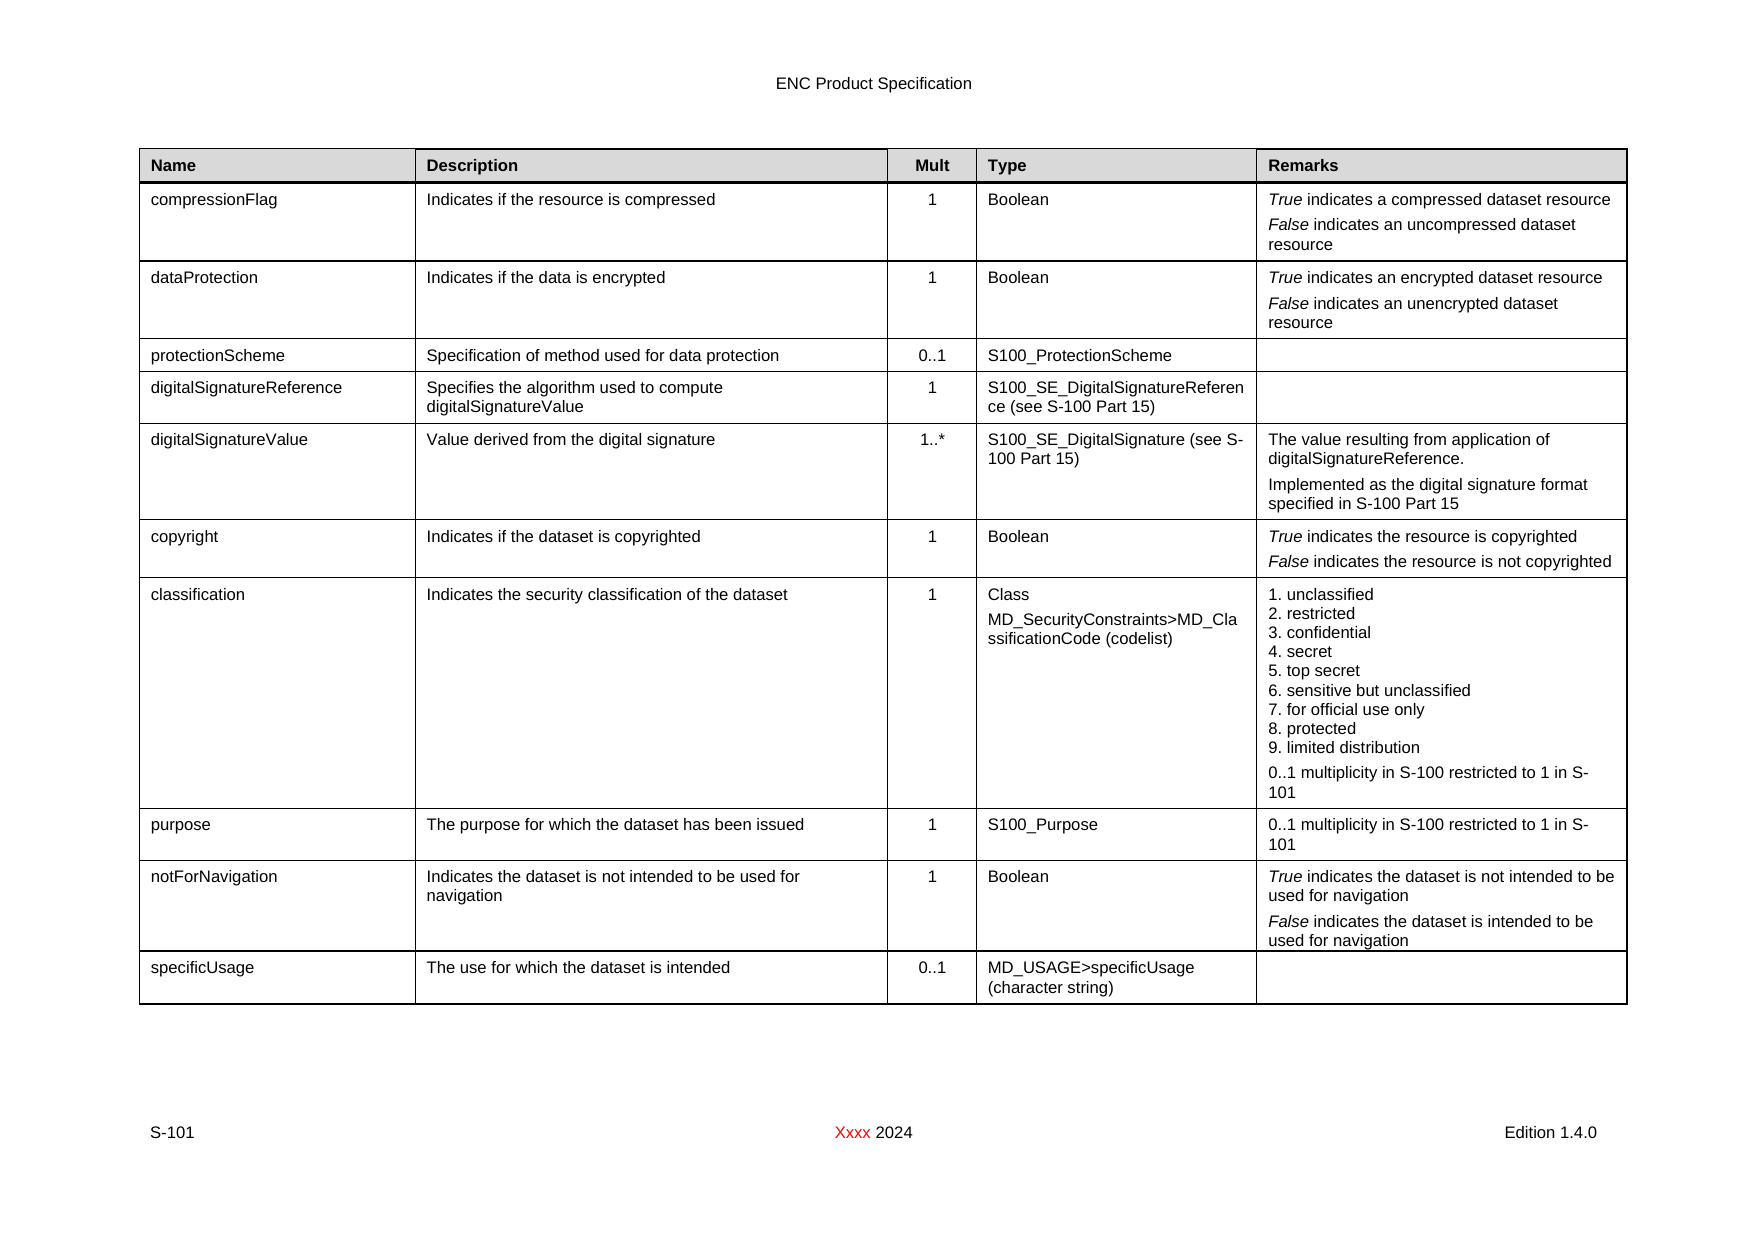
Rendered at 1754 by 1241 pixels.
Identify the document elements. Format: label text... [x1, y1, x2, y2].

table_cell The value resulting from application of digitalSignatureReference. Implemented as the digital signature format specified in S-100 Part 15 [1257, 424, 1626, 519]
table_cell Boolean [977, 184, 1256, 260]
table_cell 0..1 multiplicity in S-100 restricted to 1 in S-101 [1257, 809, 1626, 860]
table_cell dataProtection [140, 262, 415, 338]
table_cell Value derived from the digital signature [416, 424, 887, 519]
table_cell 1 [888, 861, 976, 950]
table_cell True indicates the resource is copyrighted False indicates the resource is not copyrighted [1257, 520, 1626, 577]
table_cell 1 [888, 809, 976, 860]
table_cell digitalSignatureValue [140, 424, 415, 519]
table_cell purpose [140, 809, 415, 860]
table_cell protectionScheme [140, 339, 415, 371]
table_header Mult [888, 149, 976, 181]
table_cell 1 [888, 578, 976, 808]
table_cell Indicates if the resource is compressed [416, 184, 887, 260]
table_cell Boolean [977, 861, 1256, 950]
table_cell [1257, 952, 1626, 1003]
table_cell compressionFlag [140, 184, 415, 260]
table_cell specificUsage [140, 952, 415, 1003]
table_cell Boolean [977, 520, 1256, 577]
table_cell 1 [888, 372, 976, 423]
table_cell True indicates an encrypted dataset resource False indicates an unencrypted dataset resource [1257, 262, 1626, 338]
table_cell 1 [888, 520, 976, 577]
table_header Description [416, 150, 887, 181]
table_cell Boolean [977, 262, 1256, 338]
table_cell notForNavigation [140, 861, 415, 950]
table_cell 0..1 [888, 339, 976, 371]
table_cell 1 [888, 262, 976, 338]
table_header Remarks [1257, 150, 1626, 181]
table_header Type [977, 149, 1256, 181]
table_cell Specifies the algorithm used to compute digitalSignatureValue [416, 372, 887, 423]
table_cell MD_USAGE>specificUsage (character string) [977, 952, 1256, 1003]
table_cell True indicates the dataset is not intended to be used for navigation False indicates the dataset is intended to be used for navigation [1257, 861, 1626, 950]
table_cell Specification of method used for data protection [416, 339, 887, 371]
table_cell The purpose for which the dataset has been issued [416, 809, 887, 860]
table_cell 0..1 [888, 952, 976, 1003]
table_cell classification [140, 578, 415, 808]
table_cell True indicates a compressed dataset resource False indicates an uncompressed dataset resource [1257, 184, 1626, 260]
table_cell Indicates the security classification of the dataset [416, 578, 887, 808]
table_cell 1..* [888, 424, 976, 519]
table_cell digitalSignatureReference [140, 372, 415, 423]
table_cell 1. unclassified 2. restricted 3. confidential 4. secret 5. top secret 6. sensitive but unclassified 7. for official use only 8. protected 9. limited distribution 0..1 multiplicity in S-100 restricted to 1 in S-101 [1257, 578, 1626, 808]
table_cell S100_Purpose [977, 809, 1256, 860]
table_cell Indicates if the data is encrypted [416, 262, 887, 338]
table_cell S100_ProtectionScheme [977, 339, 1256, 371]
table_cell copyright [140, 520, 415, 577]
table_cell The use for which the dataset is intended [416, 952, 887, 1003]
table_cell [1257, 372, 1626, 423]
table_cell Class MD_SecurityConstraints>MD_ClassificationCode (codelist) [977, 578, 1256, 808]
table_header Name [140, 149, 415, 181]
table_cell [1257, 339, 1626, 371]
table_cell Indicates if the dataset is copyrighted [416, 520, 887, 577]
table_cell S100_SE_DigitalSignatureReference (see S-100 Part 15) [977, 372, 1256, 423]
table_cell S100_SE_DigitalSignature (see S-100 Part 15) [977, 424, 1256, 519]
table_cell Indicates the dataset is not intended to be used for navigation [416, 861, 887, 950]
table_cell 1 [888, 184, 976, 260]
